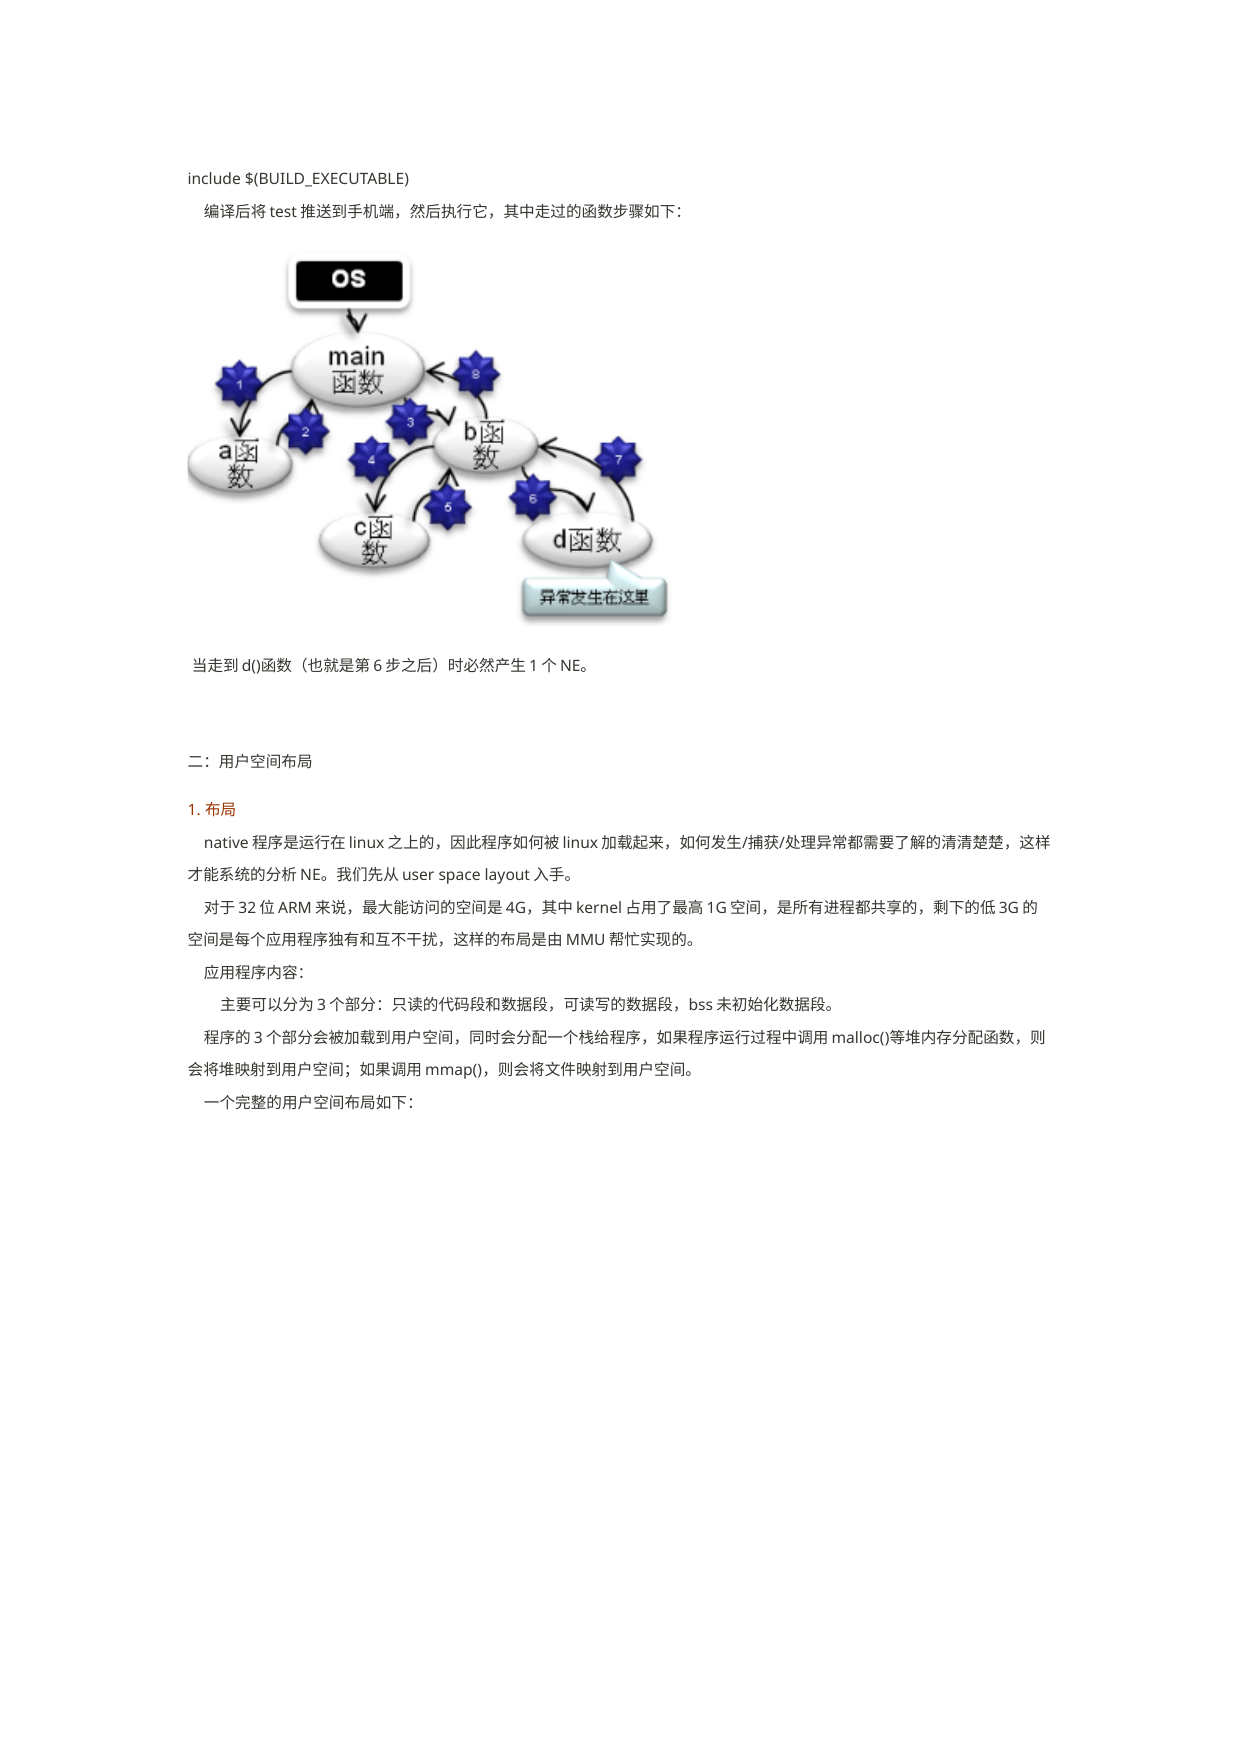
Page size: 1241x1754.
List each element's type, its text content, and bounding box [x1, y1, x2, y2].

text 1. 布局 native程序是运行在linux之上的，因此程序如何被linux加载起来，如何发生/捕获/处理异常都需要了解的清清楚楚，这样才能系统的分析NE。我们先从user space layout入手。 对于32位ARM来说，最大能访问的空间是4G，其中kernel占用了最高1G空间，是所有进程都共享的，剩下的低3G的空间是每个应用程序独有和互不干扰，这样的布局是由MMU帮忙实现的。 应用程序内容： 主要可以分为3个部分：只读的代码段和数据段，可读写的数据段，bss未初始化数据段。 程序的3个部分会被加载到用户空间，同时会分配一个栈给程序，如果程序运行过程中调用malloc()等堆内存分配函数，则会将堆映射到用户空间；如果调用mmap()，则会将文件映射到用户空间。 一个完整的用户空间布局如下： [187, 793, 1053, 1118]
subtitle 二：用户空间布局 [187, 744, 1053, 777]
text 当走到d()函数（也就是第6步之后）时必然产生1个NE。 [187, 648, 1053, 681]
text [187, 162, 1053, 227]
picture [187, 249, 799, 626]
